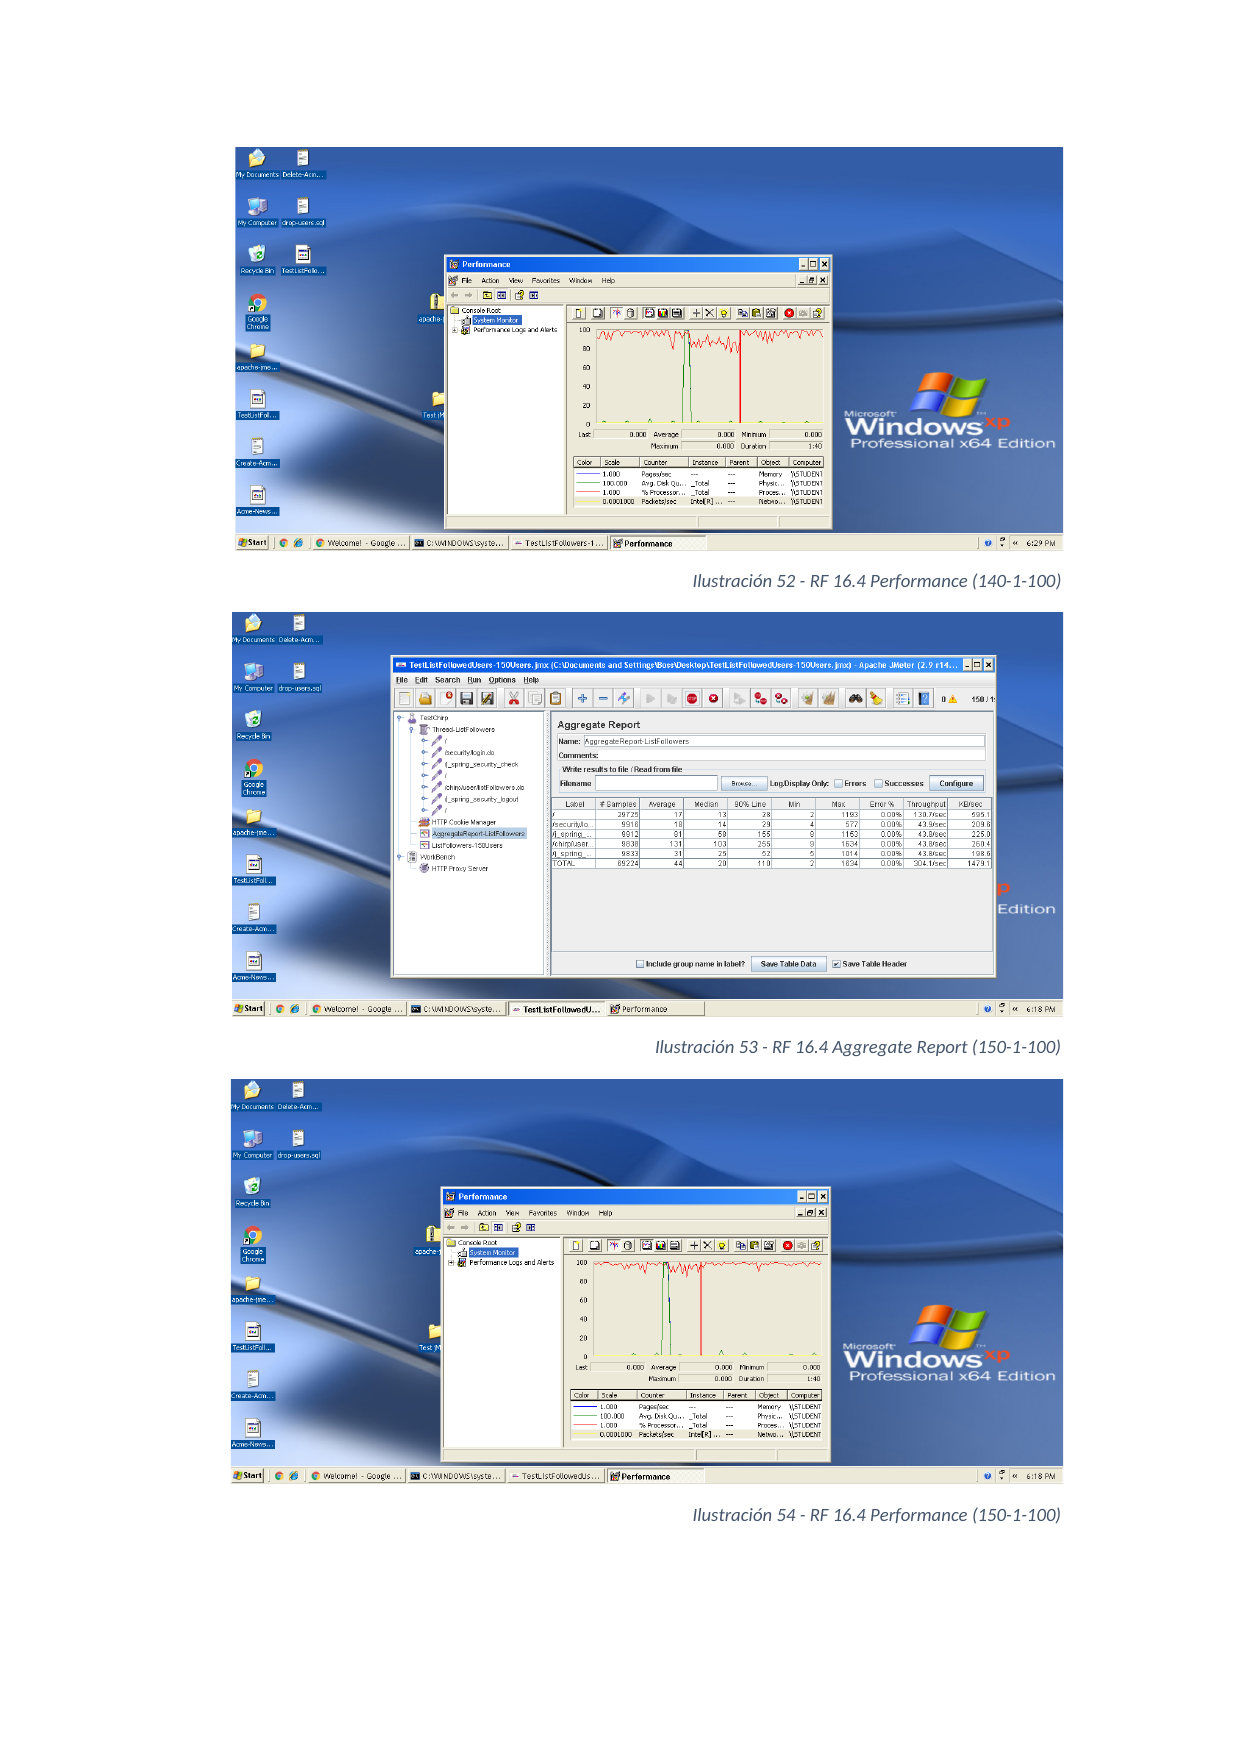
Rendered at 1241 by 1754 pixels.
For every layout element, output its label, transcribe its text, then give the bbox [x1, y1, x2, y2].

picture [235, 147, 1064, 551]
picture [230, 1079, 1064, 1484]
text Ilustración 52 - RF 16.4 Performance (140-1-100) [177, 569, 1063, 592]
text Ilustración 54 - RF 16.4 Performance (150-1-100) [177, 1503, 1063, 1526]
text Ilustración 53 - RF 16.4 Aggregate Report (150-1-100) [177, 1036, 1063, 1058]
picture [232, 612, 1064, 1017]
